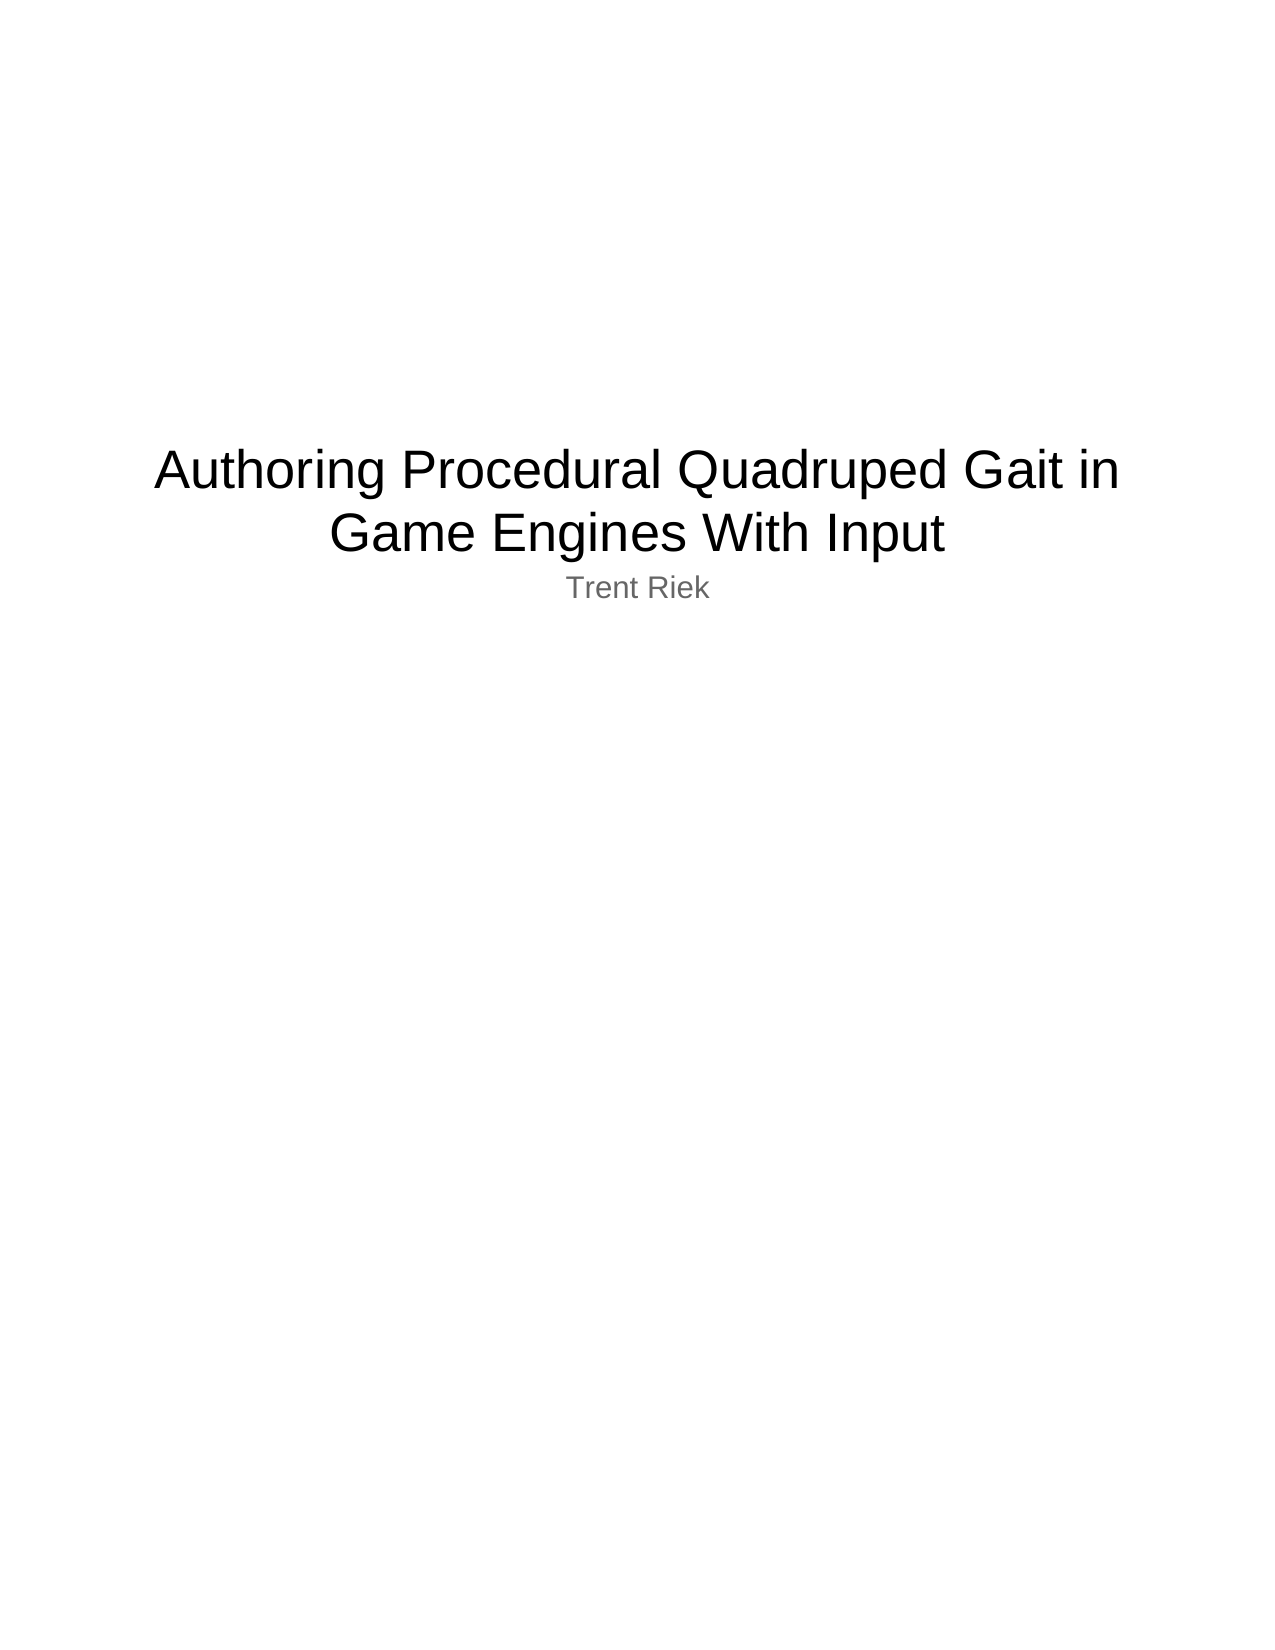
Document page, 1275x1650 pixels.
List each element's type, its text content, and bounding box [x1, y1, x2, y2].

title Authoring Procedural Quadruped Gait in Game Engines With Input [150, 438, 1125, 563]
subtitle Trent Riek [150, 569, 1125, 605]
